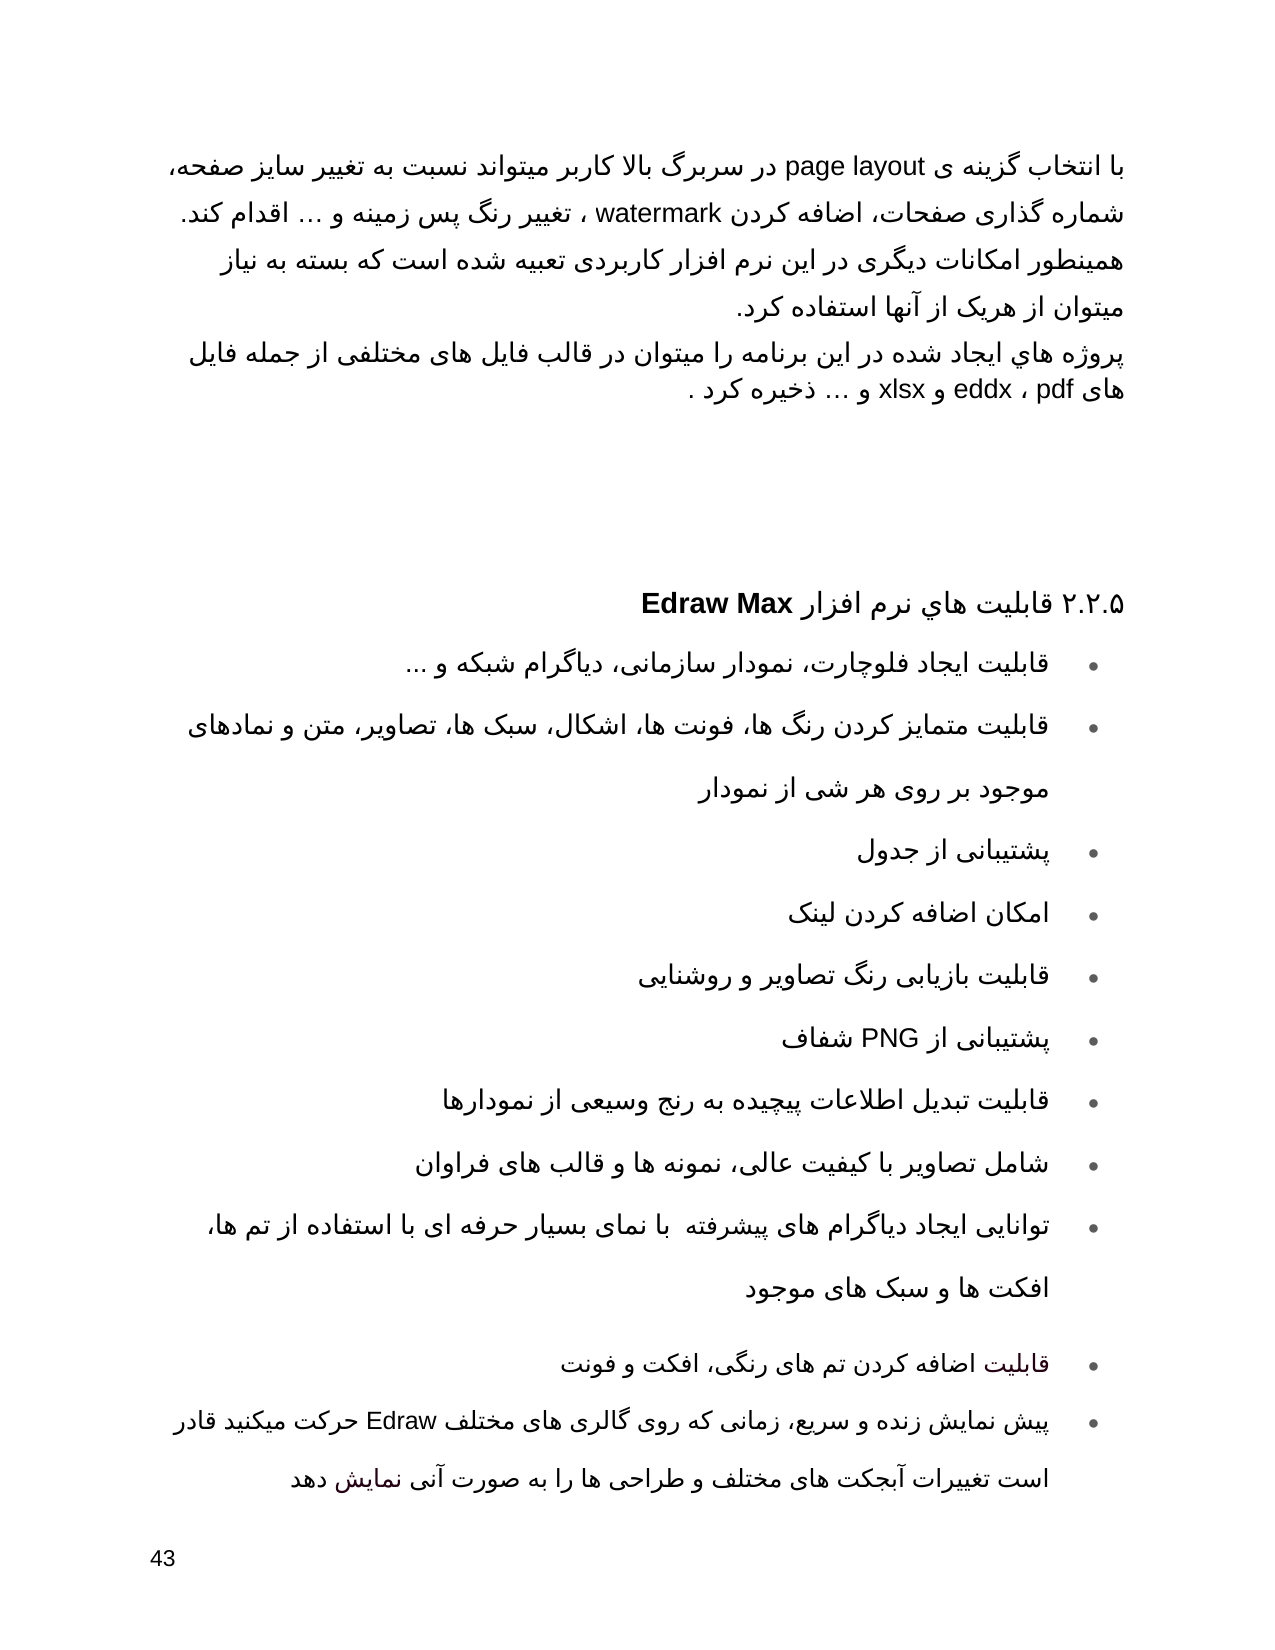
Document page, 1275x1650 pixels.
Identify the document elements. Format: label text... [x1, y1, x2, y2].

list امکان اضافه کردن لینک [150, 897, 1087, 928]
text پروژه هاي ايجاد شده در اين برنامه را ميتوان در قالب فایل های مختلفی از جمله فایل های eddx ، pdf و xlsx و … ذخیره کرد . [150, 337, 1125, 405]
list پیش نمایش زنده و سریع، زمانی که روی گالری های مختلف Edraw حرکت میکنید قادر است تغییرات آبجکت های مختلف و طراحی ها را به صورت آنی نمایش دهد [150, 1392, 1087, 1492]
text همینطور امکانات دیگری در این نرم افزار کاربردی تعبیه شده است که بسته به نیاز میتوان از هریک از آنها استفاده کرد. [150, 244, 1125, 322]
list قابلیت ایجاد فلوچارت، نمودار سازمانی، دیاگرام شبکه و ... [150, 647, 1087, 678]
text با انتخاب گزینه ی page layout در سربرگ بالا کاربر میتواند نسبت به تغییر سایز صفحه، شماره گذاری صفحات، اضافه کردن watermark ، تغییر رنگ پس زمینه و … اقدام کند. [150, 150, 1125, 228]
list پشتیبانی از جدول [150, 834, 1087, 865]
list شامل تصاویر با کیفیت عالی، نمونه ها و قالب های فراوان [150, 1147, 1087, 1178]
list قابلیت اضافه کردن تم های رنگی، افکت و فونت [150, 1334, 1087, 1377]
subtitle ۲.۲.۵ قابليت هاي نرم افزار Edraw Max [150, 586, 1125, 619]
list قابلیت بازیابی رنگ تصاویر و روشنایی [150, 959, 1087, 990]
list پشتیبانی از PNG شفاف [150, 1022, 1087, 1053]
list قابلیت متمایز کردن رنگ ها، فونت ها، اشکال، سبک ها، تصاویر، متن و نمادهای موجود بر روی هر شی از نمودار [150, 709, 1087, 803]
list قابلیت تبدیل اطلاعات پیچیده به رنج وسیعی از نمودارها [150, 1084, 1087, 1115]
list توانایی ایجاد دیاگرام های پیشرفته با نمای بسیار حرفه ای با استفاده از تم ها، افکت ها و سبک های موجود [150, 1209, 1087, 1303]
